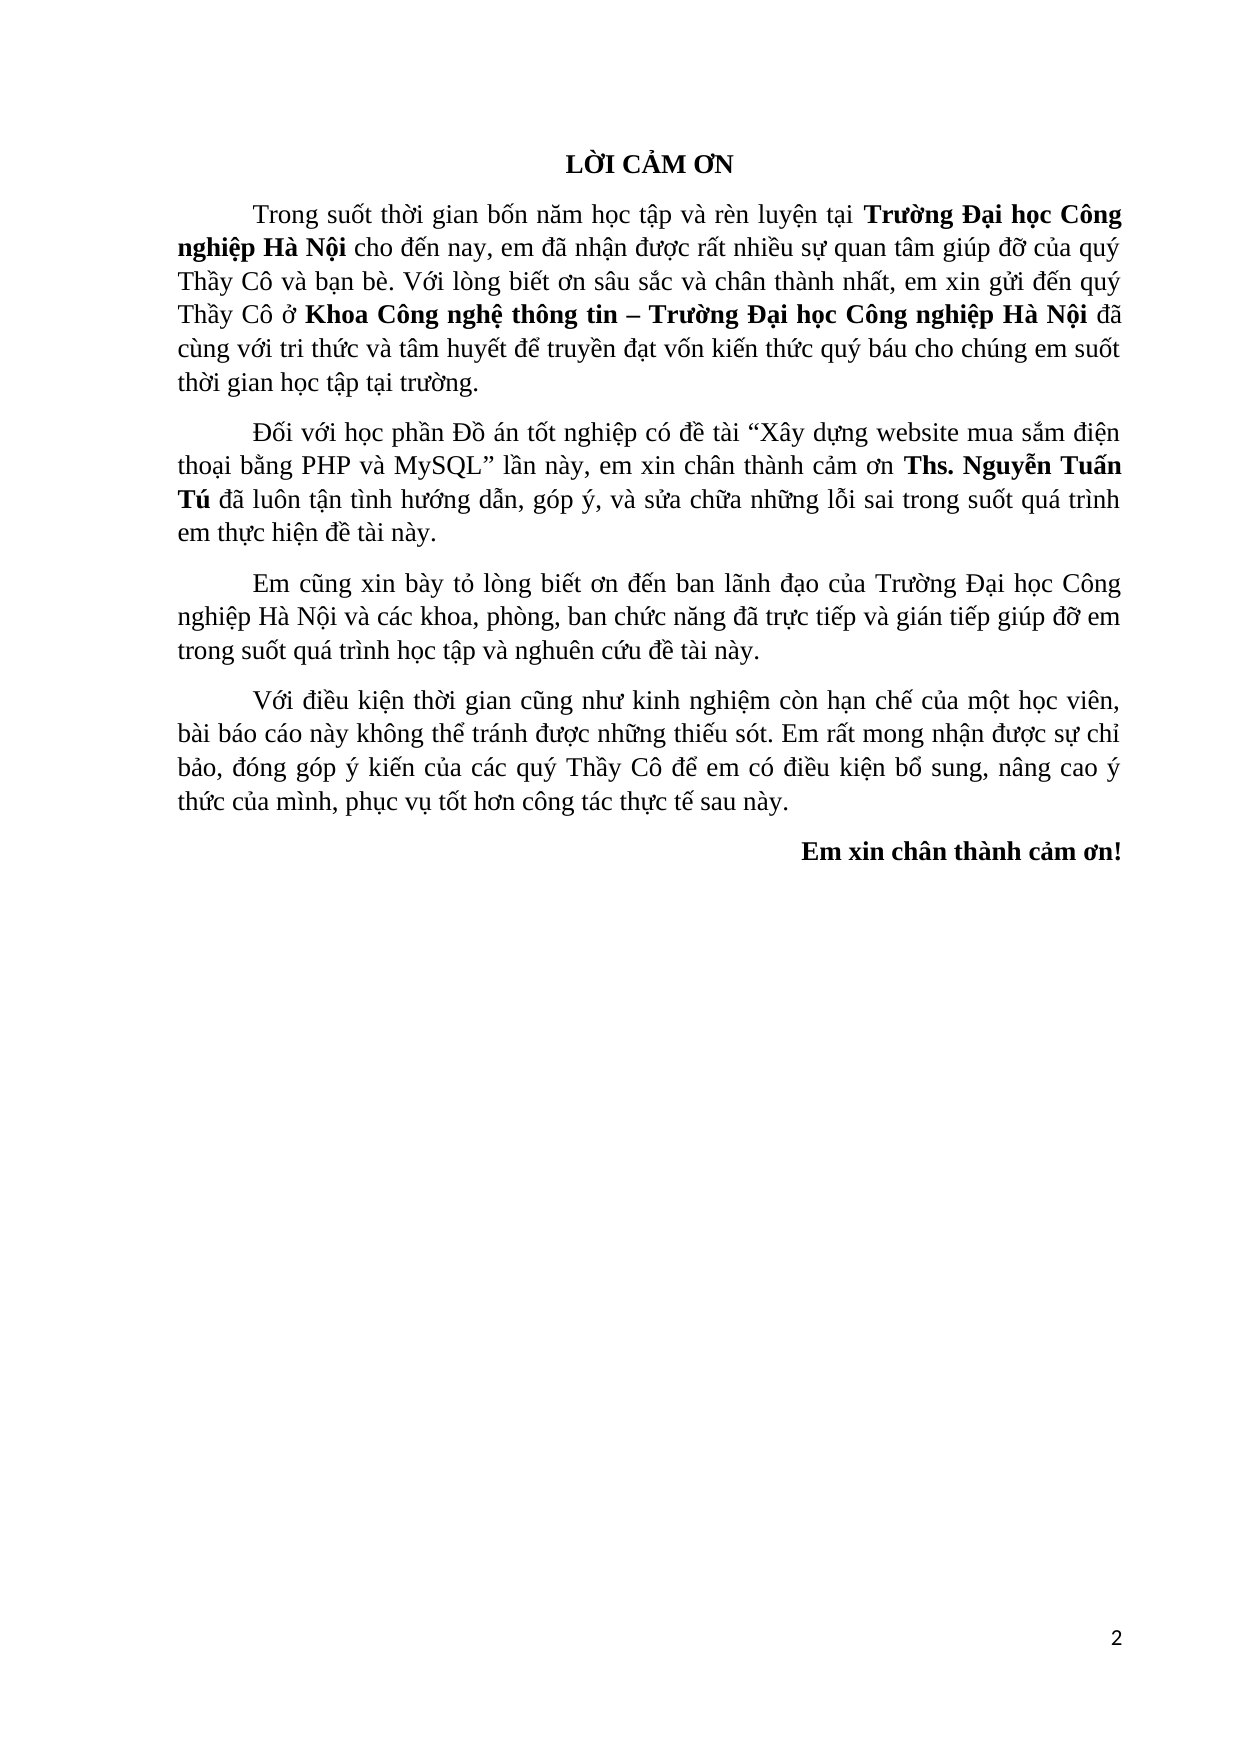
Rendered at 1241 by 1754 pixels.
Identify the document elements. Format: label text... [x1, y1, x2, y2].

text Em cũng xin bày tỏ lòng biết ơn đến ban lãnh đạo của Trường Đại học Công nghiệp Hà Nội và các khoa, phòng, ban chức năng đã trực tiếp và gián tiếp giúp đỡ em trong suốt quá trình học tập và nghuên cứu đề tài này. [177, 567, 1122, 665]
text Em xin chân thành cảm ơn! [177, 835, 1122, 866]
text LỜI CẢM ƠN [177, 148, 1122, 179]
text Trong suốt thời gian bốn năm học tập và rèn luyện tại Trường Đại học Công nghiệp Hà Nội cho đến nay, em đã nhận được rất nhiều sự quan tâm giúp đỡ của quý Thầy Cô và bạn bè. Với lòng biết ơn sâu sắc và chân thành nhất, em xin gửi đến quý Thầy Cô ở Khoa Công nghệ thông tin – Trường Đại học Công nghiệp Hà Nội đã cùng với tri thức và tâm huyết để truyền đạt vốn kiến thức quý báu cho chúng em suốt thời gian học tập tại trường. [177, 198, 1122, 397]
text Đối với học phần Đồ án tốt nghiệp có đề tài “Xây dựng website mua sắm điện thoại bằng PHP và MySQL” lần này, em xin chân thành cảm ơn Ths. Nguyễn Tuấn Tú đã luôn tận tình hướng dẫn, góp ý, và sửa chữa những lỗi sai trong suốt quá trình em thực hiện đề tài này. [177, 416, 1122, 548]
text Với điều kiện thời gian cũng như kinh nghiệm còn hạn chế của một học viên, bài báo cáo này không thể tránh được những thiếu sót. Em rất mong nhận được sự chỉ bảo, đóng góp ý kiến của các quý Thầy Cô để em có điều kiện bổ sung, nâng cao ý thức của mình, phục vụ tốt hơn công tác thực tế sau này. [177, 684, 1122, 816]
